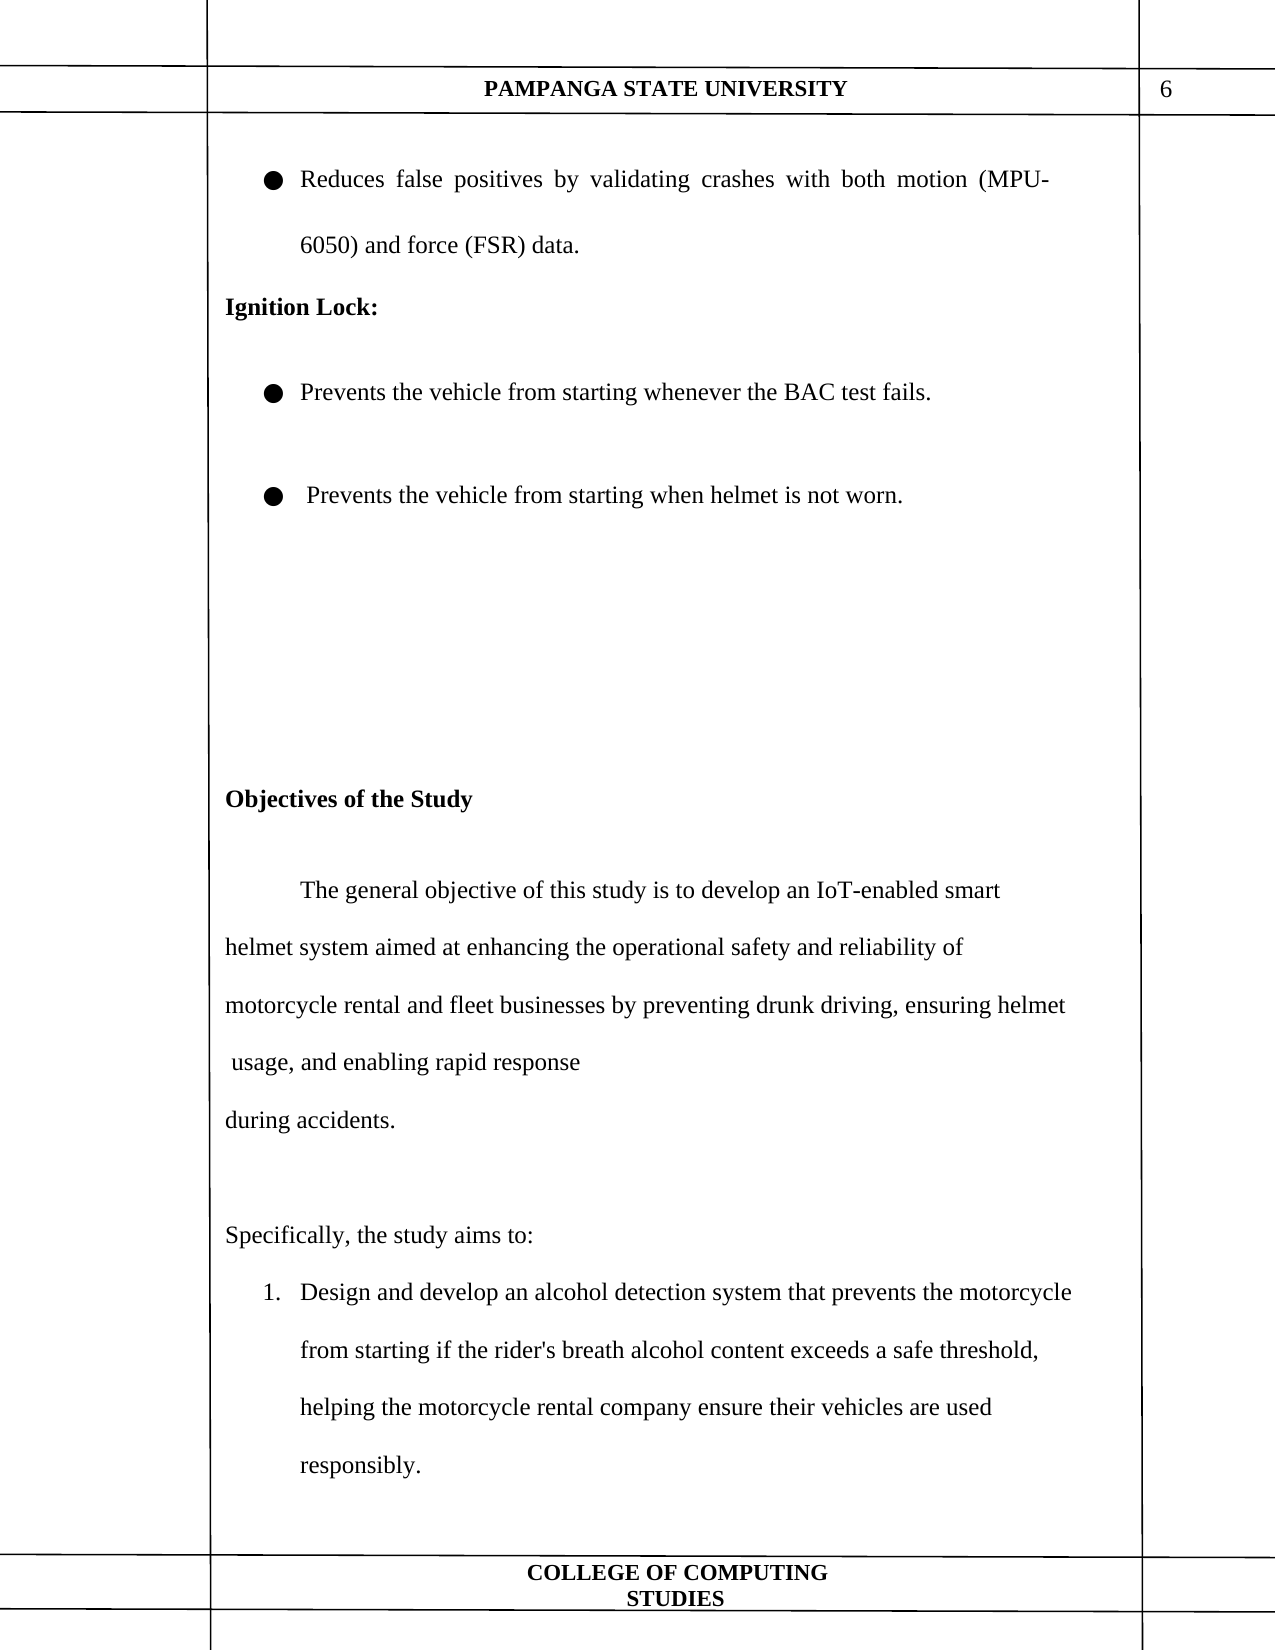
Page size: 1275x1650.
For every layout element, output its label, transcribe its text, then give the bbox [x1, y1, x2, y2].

list Prevents the vehicle from starting whenever the BAC test fails. [262, 363, 1050, 415]
text helmet system aimed at enhancing the operational safety and reliability of [225, 932, 1125, 961]
list Prevents the vehicle from starting when helmet is not worn. [262, 466, 1050, 517]
text motorcycle rental and fleet businesses by preventing drunk driving, ensuring helmet [225, 990, 1125, 1018]
text The general objective of this study is to develop an IoT-enabled smart [225, 875, 1125, 903]
list Reduces false positives by validating crashes with both motion (MPU-6050) and force (FSR) data. [262, 150, 1050, 259]
text usage, and enabling rapid response [225, 1047, 1125, 1076]
text Objectives of the Study [225, 751, 1125, 812]
list Design and develop an alcohol detection system that prevents the motorcycle from starting if the rider's breath alcohol content exceeds a safe threshold, [262, 1277, 1125, 1363]
subtitle Ignition Lock: [225, 292, 1125, 320]
text during accidents. [225, 1105, 1125, 1133]
text responsibly. [300, 1450, 1125, 1478]
text helping the motorcycle rental company ensure their vehicles are used [300, 1392, 1125, 1421]
text Specifically, the study aims to: [225, 1220, 1125, 1248]
